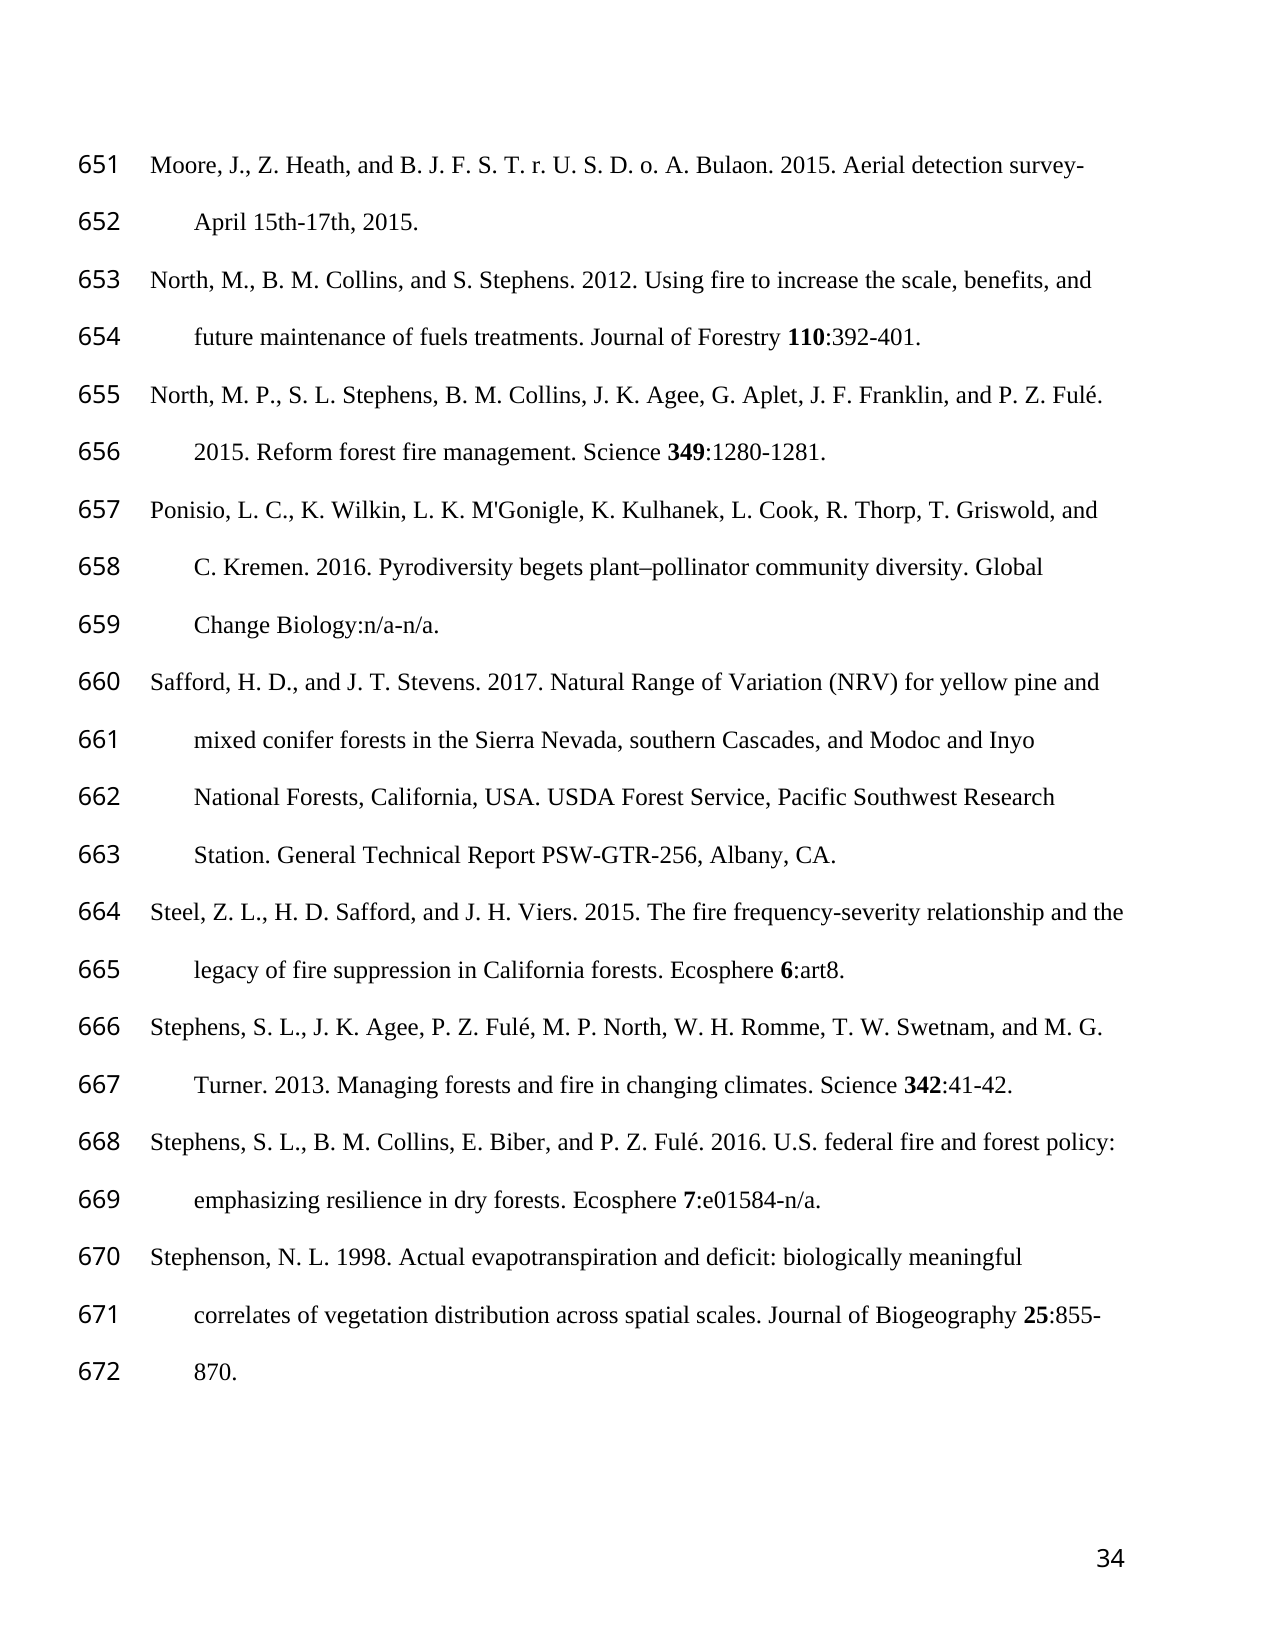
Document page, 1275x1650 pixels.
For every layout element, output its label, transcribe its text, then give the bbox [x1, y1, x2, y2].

text North, M. P., S. L. Stephens, B. M. Collins, J. K. Agee, G. Aplet, J. F. Franklin, and P. Z. Fulé. 2015. Reform forest fire management. Science 349:1280-1281. [150, 380, 1125, 466]
text Stephenson, N. L. 1998. Actual evapotranspiration and deficit: biologically meaningful correlates of vegetation distribution across spatial scales. Journal of Biogeography 25:855-870. [150, 1242, 1125, 1386]
text North, M., B. M. Collins, and S. Stephens. 2012. Using fire to increase the scale, benefits, and future maintenance of fuels treatments. Journal of Forestry 110:392-401. [150, 265, 1125, 351]
text Ponisio, L. C., K. Wilkin, L. K. M'Gonigle, K. Kulhanek, L. Cook, R. Thorp, T. Griswold, and C. Kremen. 2016. Pyrodiversity begets plant–pollinator community diversity. Global Change Biology:n/a-n/a. [150, 495, 1125, 639]
text Steel, Z. L., H. D. Safford, and J. H. Viers. 2015. The fire frequency-severity relationship and the legacy of fire suppression in California forests. Ecosphere 6:art8. [150, 897, 1125, 984]
text Safford, H. D., and J. T. Stevens. 2017. Natural Range of Variation (NRV) for yellow pine and mixed conifer forests in the Sierra Nevada, southern Cascades, and Modoc and Inyo National Forests, California, USA. USDA Forest Service, Pacific Southwest Research Station. General Technical Report PSW-GTR-256, Albany, CA. [150, 667, 1125, 869]
text Moore, J., Z. Heath, and B. J. F. S. T. r. U. S. D. o. A. Bulaon. 2015. Aerial detection survey-April 15th-17th, 2015. [150, 150, 1125, 236]
text Stephens, S. L., J. K. Agee, P. Z. Fulé, M. P. North, W. H. Romme, T. W. Swetnam, and M. G. Turner. 2013. Managing forests and fire in changing climates. Science 342:41-42. [150, 1012, 1125, 1099]
text Stephens, S. L., B. M. Collins, E. Biber, and P. Z. Fulé. 2016. U.S. federal fire and forest policy: emphasizing resilience in dry forests. Ecosphere 7:e01584-n/a. [150, 1127, 1125, 1214]
